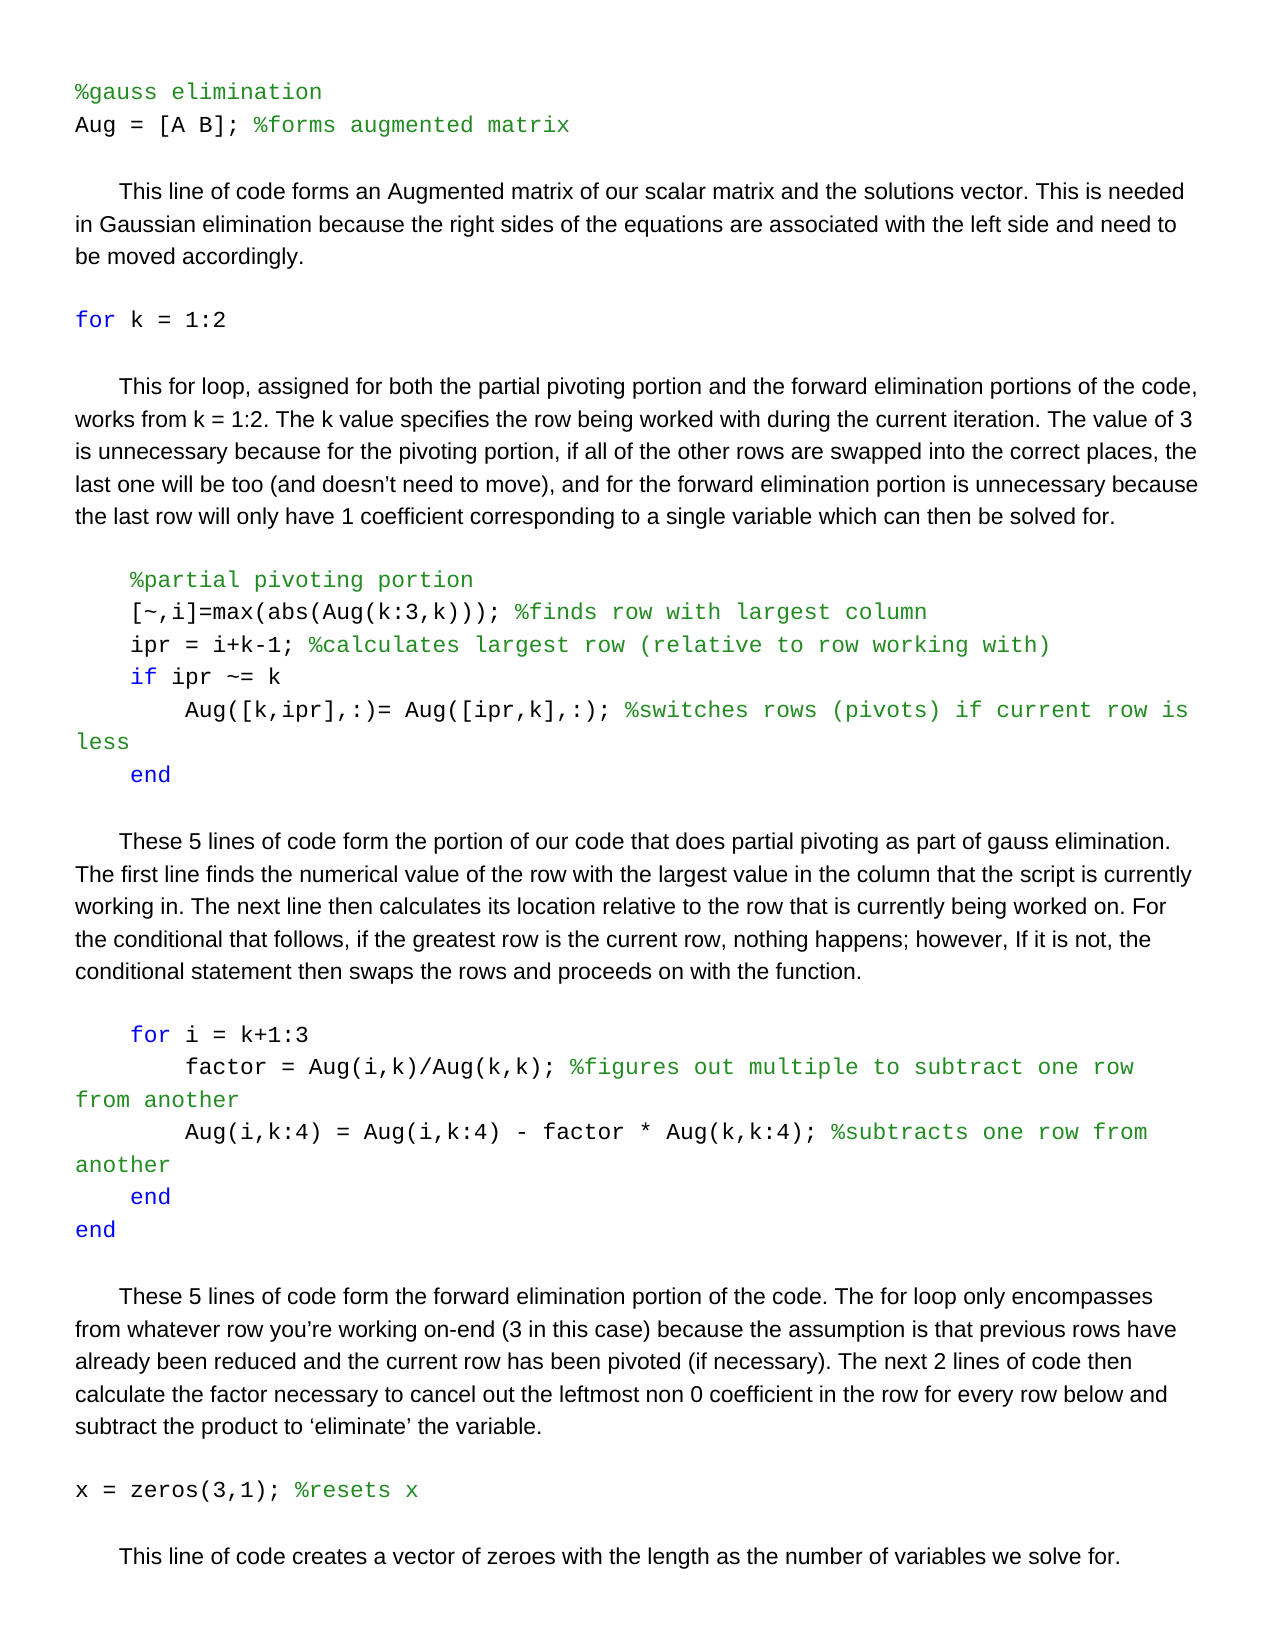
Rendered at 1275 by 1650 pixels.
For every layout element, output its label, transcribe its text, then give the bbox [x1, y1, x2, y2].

text end [75, 1215, 1200, 1247]
text This for loop, assigned for both the partial pivoting portion and the forward elimination portions of the code, works from k = 1:2. The k value specifies the row being worked with during the current iteration. The value of 3 is unnecessary because for the pivoting portion, if all of the other rows are swapped into the correct places, the last one will be too (and doesn’t need to move), and for the forward elimination portion is unnecessary because the last row will only have 1 coefficient corresponding to a single variable which can then be solved for. [75, 370, 1200, 532]
text end [75, 760, 1200, 792]
text factor = Aug(i,k)/Aug(k,k); %figures out multiple to subtract one row from another [75, 1052, 1200, 1117]
text This line of code forms an Augmented matrix of our scalar matrix and the solutions vector. This is needed in Gaussian elimination because the right sides of the equations are associated with the left side and need to be moved accordingly. [75, 175, 1200, 272]
text %partial pivoting portion [75, 565, 1200, 597]
text Aug(i,k:4) = Aug(i,k:4) - factor * Aug(k,k:4); %subtracts one row from another [75, 1117, 1200, 1182]
text ipr = i+k-1; %calculates largest row (relative to row working with) [75, 630, 1200, 662]
text if ipr ~= k [75, 662, 1200, 695]
text x = zeros(3,1); %resets x [75, 1475, 1200, 1507]
text [~,i]=max(abs(Aug(k:3,k))); %finds row with largest column [75, 597, 1200, 630]
text This line of code creates a vector of zeroes with the length as the number of variables we solve for. [75, 1540, 1200, 1572]
text end [75, 1182, 1200, 1215]
text for k = 1:2 [75, 305, 1200, 337]
text These 5 lines of code form the portion of our code that does partial pivoting as part of gauss elimination. The first line finds the numerical value of the row with the largest value in the column that the script is currently working in. The next line then calculates its location relative to the row that is currently being worked on. For the conditional that follows, if the greatest row is the current row, nothing happens; however, If it is not, the conditional statement then swaps the rows and proceeds on with the function. [75, 825, 1200, 987]
text Aug = [A B]; %forms augmented matrix [75, 110, 1200, 142]
text Aug([k,ipr],:)= Aug([ipr,k],:); %switches rows (pivots) if current row is less [75, 695, 1200, 760]
text These 5 lines of code form the forward elimination portion of the code. The for loop only encompasses from whatever row you’re working on-end (3 in this case) because the assumption is that previous rows have already been reduced and the current row has been pivoted (if necessary). The next 2 lines of code then calculate the factor necessary to cancel out the leftmost non 0 coefficient in the row for every row below and subtract the product to ‘eliminate’ the variable. [75, 1280, 1200, 1442]
text for i = k+1:3 [75, 1020, 1200, 1052]
text %gauss elimination [75, 77, 1200, 110]
